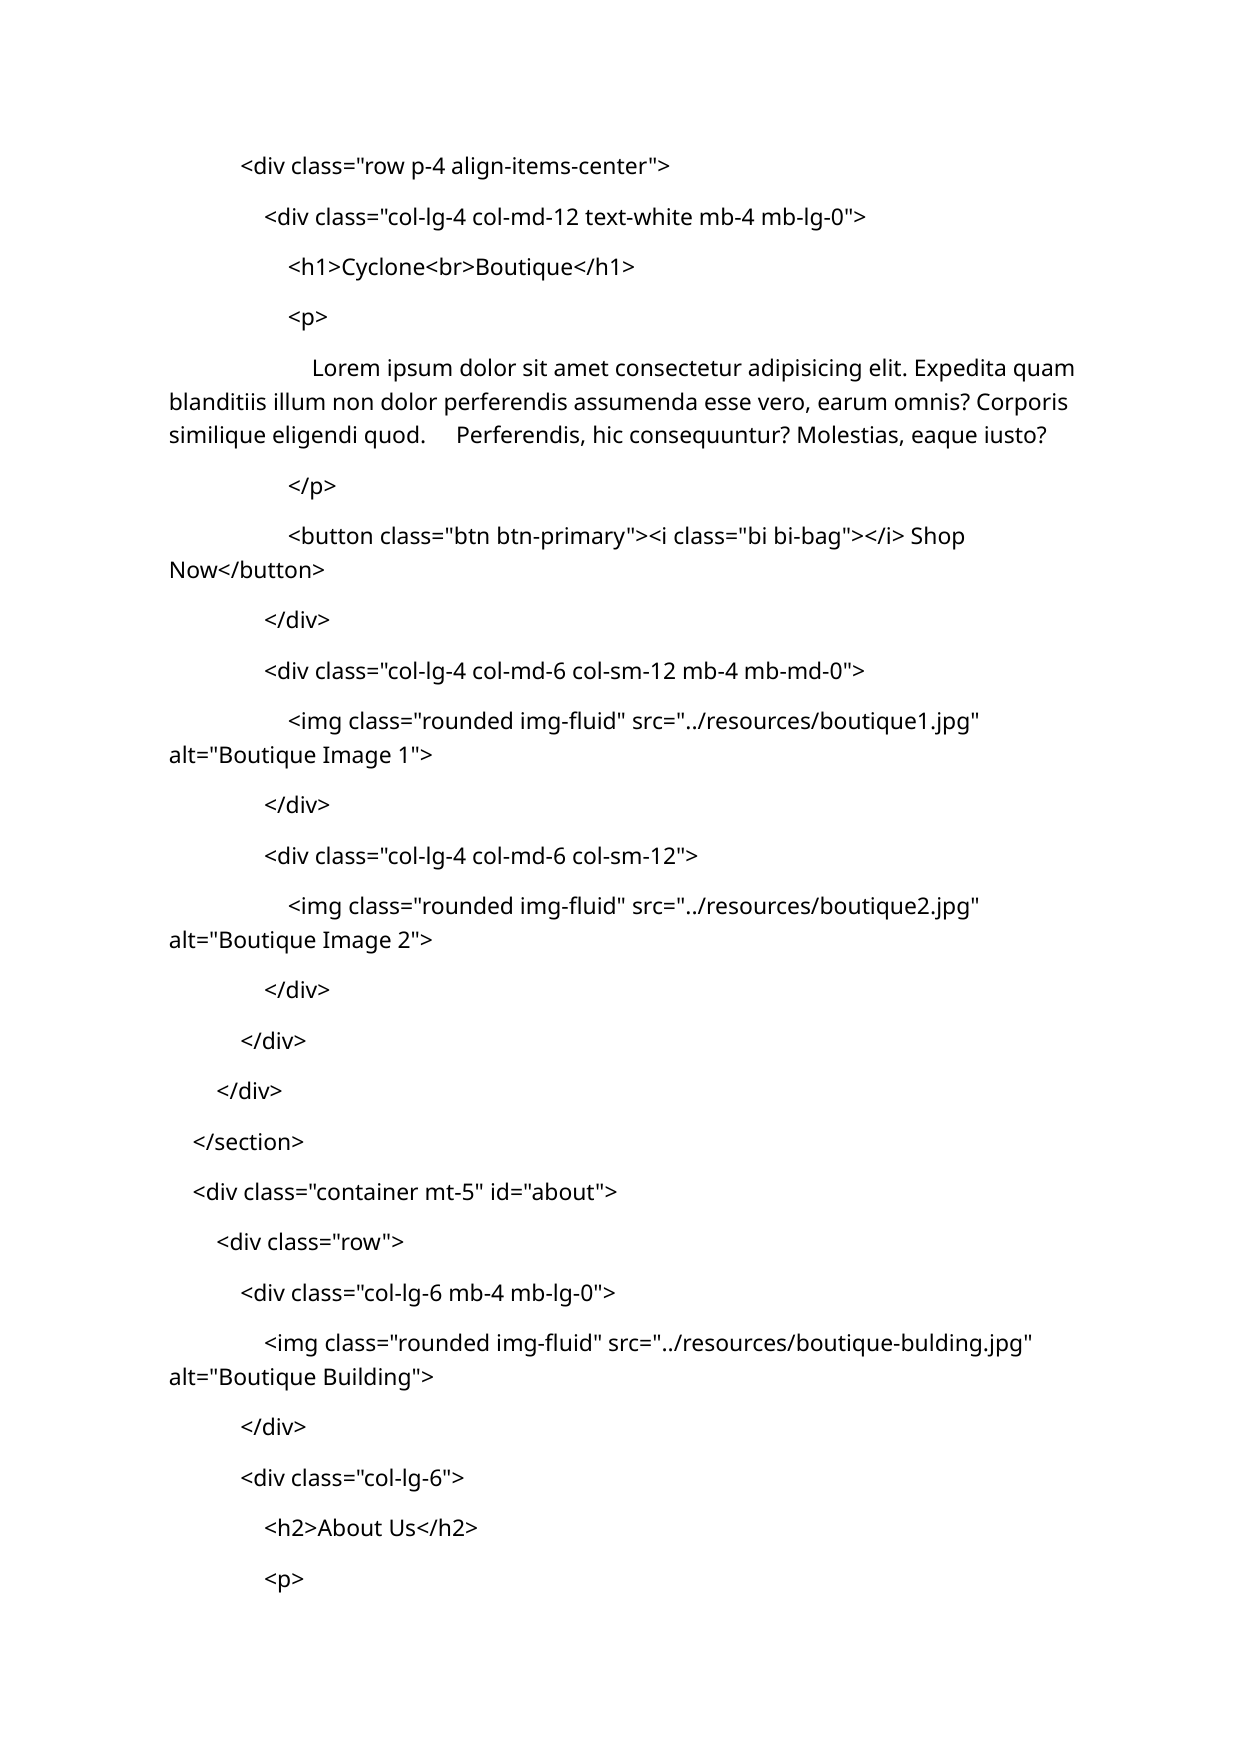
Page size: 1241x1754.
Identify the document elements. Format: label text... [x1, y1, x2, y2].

text </div> [169, 789, 1090, 820]
text </section> [169, 1125, 1090, 1157]
text <img class="rounded img-fluid" src="../resources/boutique1.jpg" alt="Boutique Image 1"> [169, 705, 1090, 770]
text </div> [169, 1024, 1090, 1056]
text <div class="row"> [169, 1226, 1090, 1257]
text <p> [169, 1562, 1090, 1594]
text <div class="col-lg-4 col-md-6 col-sm-12 mb-4 mb-md-0"> [169, 654, 1090, 686]
text </p> [169, 469, 1090, 501]
text <p> [169, 301, 1090, 332]
text Lorem ipsum dolor sit amet consectetur adipisicing elit. Expedita quam blanditiis illum non dolor perferendis assumenda esse vero, earum omnis? Corporis similique eligendi quod. Perferendis, hic consequuntur? Molestias, eaque iusto? [169, 352, 1090, 450]
text <div class="col-lg-4 col-md-6 col-sm-12"> [169, 839, 1090, 871]
text <div class="col-lg-6 mb-4 mb-lg-0"> [169, 1277, 1090, 1308]
text </div> [169, 604, 1090, 635]
text </div> [169, 1411, 1090, 1442]
text <div class="container mt-5" id="about"> [169, 1176, 1090, 1207]
text <div class="row p-4 align-items-center"> [169, 150, 1090, 181]
text <div class="col-lg-6"> [169, 1462, 1090, 1493]
text <h1>Cyclone<br>Boutique</h1> [169, 251, 1090, 282]
text <img class="rounded img-fluid" src="../resources/boutique2.jpg" alt="Boutique Image 2"> [169, 890, 1090, 955]
text <div class="col-lg-4 col-md-12 text-white mb-4 mb-lg-0"> [169, 200, 1090, 232]
text <h2>About Us</h2> [169, 1512, 1090, 1543]
text </div> [169, 974, 1090, 1005]
text <img class="rounded img-fluid" src="../resources/boutique-bulding.jpg" alt="Boutique Building"> [169, 1327, 1090, 1392]
text </div> [169, 1075, 1090, 1106]
text <button class="btn btn-primary"><i class="bi bi-bag"></i> Shop Now</button> [169, 520, 1090, 585]
